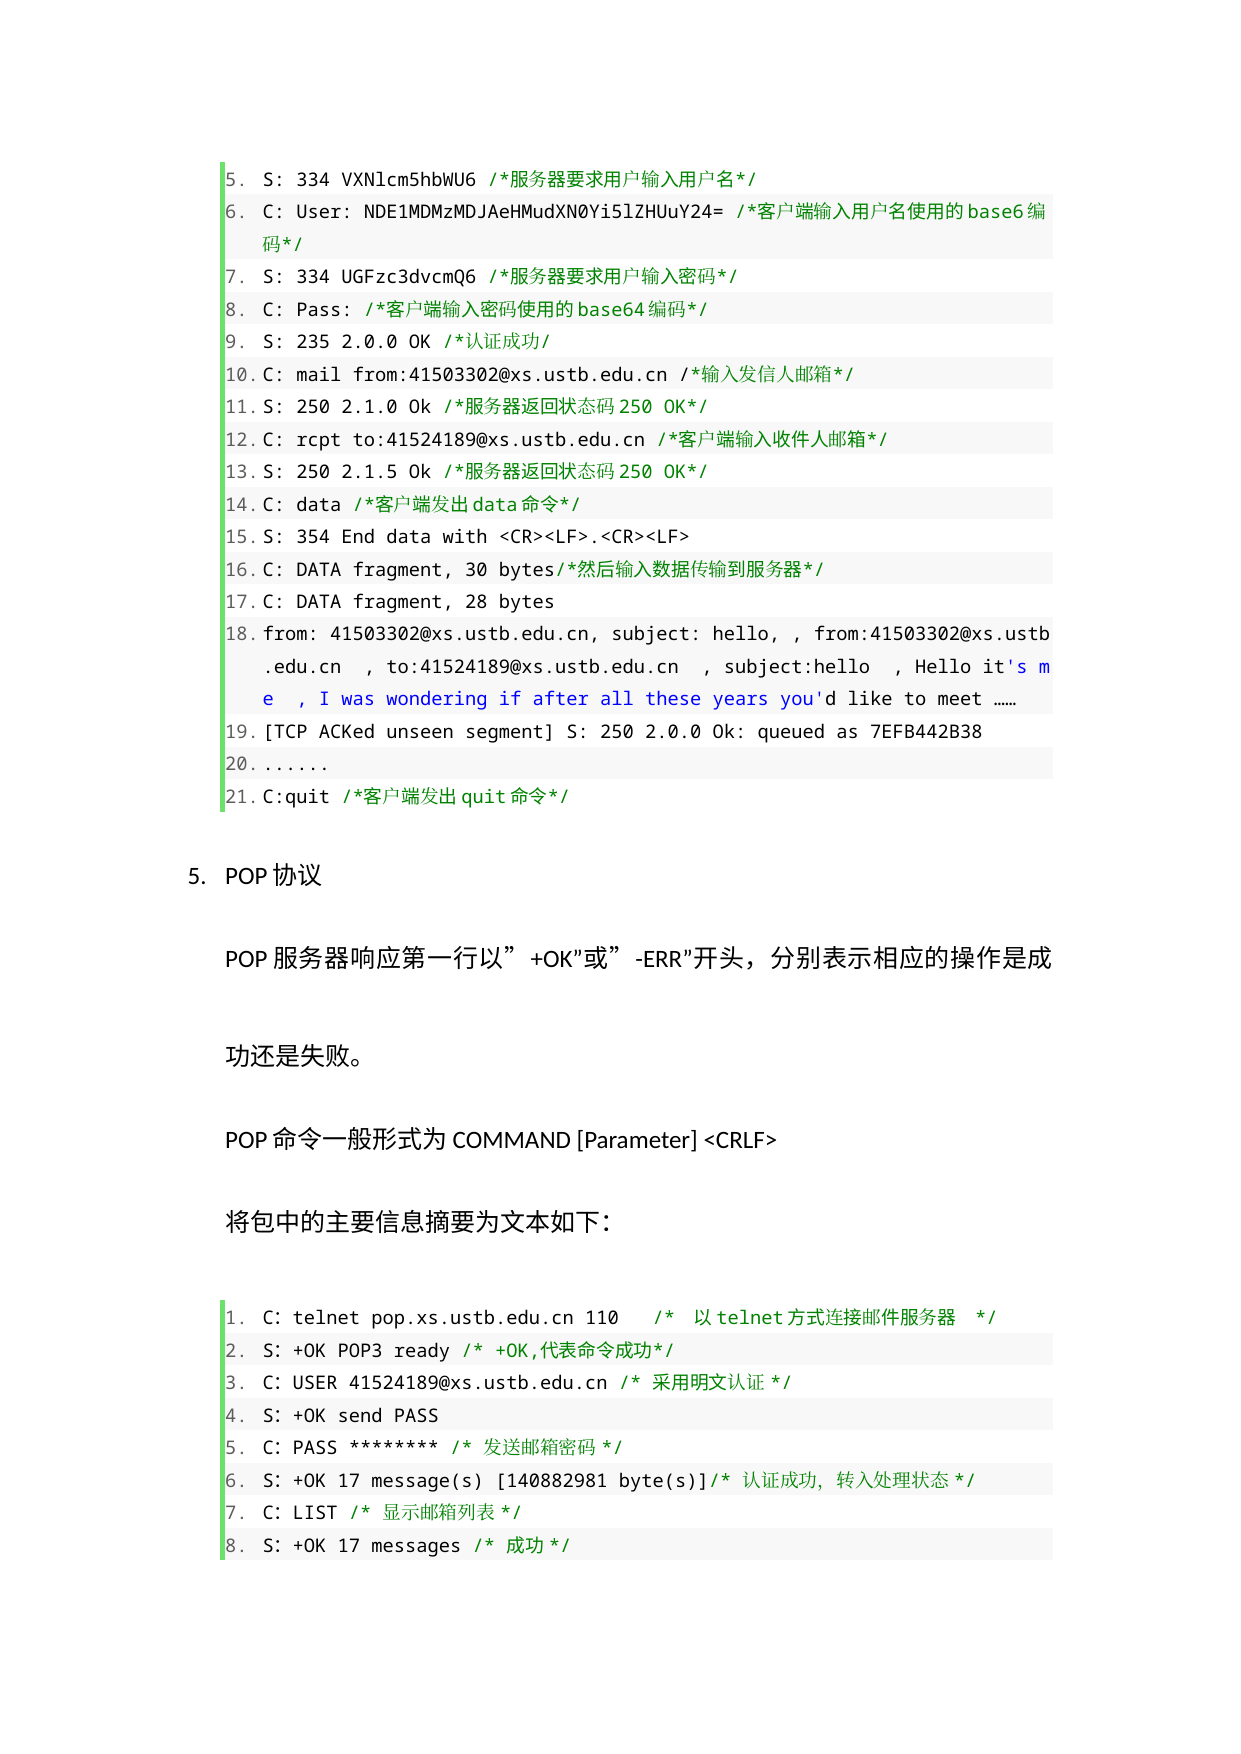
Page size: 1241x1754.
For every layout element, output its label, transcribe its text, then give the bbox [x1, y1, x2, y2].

list S：+OK send PASS [225, 1398, 1053, 1430]
list S: 250 2.1.5 Ok /*服务器返回状态码250 OK*/ [225, 454, 1053, 487]
list C: DATA fragment, 30 bytes/*然后输入数据传输到服务器*/ [225, 552, 1053, 584]
list C: DATA fragment, 28 bytes [225, 584, 1053, 617]
list C: data /*客户端发出data命令*/ [225, 487, 1053, 519]
list POP服务器响应第一行以”+OK”或”-ERR”开头，分别表示相应的操作是成功还是失败。 [225, 924, 1053, 1087]
list C：LIST /* 显示邮箱列表 */ [225, 1495, 1053, 1528]
list C:quit /*客户端发出quit命令*/ [225, 779, 1053, 812]
list S：+OK POP3 ready /* +OK,代表命令成功*/ [225, 1333, 1053, 1365]
list [TCP ACKed unseen segment] S: 250 2.0.0 Ok: queued as 7EFB442B38 [225, 714, 1053, 747]
list S：+OK 17 message(s) [140882981 byte(s)]/* 认证成功，转入处理状态 */ [225, 1463, 1053, 1495]
list S: 354 End data with <CR><LF>.<CR><LF> [225, 519, 1053, 552]
list ...... [225, 747, 1053, 779]
list C: User: NDE1MDMzMDJAeHMudXN0Yi5lZHUuY24= /*客户端输入用户名使用的base6编码*/ [225, 194, 1053, 259]
list C: rcpt to:41524189@xs.ustb.edu.cn /*客户端输入收件人邮箱*/ [225, 422, 1053, 454]
list C: mail from:41503302@xs.ustb.edu.cn /*输入发信人邮箱*/ [225, 357, 1053, 389]
list S: 235 2.0.0 OK /*认证成功/ [225, 324, 1053, 357]
list C: Pass: /*客户端输入密码使用的base64编码*/ [225, 292, 1053, 324]
list S: 334 UGFzc3dvcmQ6 /*服务器要求用户输入密码*/ [225, 259, 1053, 292]
list C：USER 41524189@xs.ustb.edu.cn /* 采用明文认证 */ [225, 1365, 1053, 1398]
list POP协议 [187, 841, 1053, 906]
list POP命令一般形式为COMMAND [Parameter] <CRLF> [225, 1105, 1053, 1170]
list S：+OK 17 messages /* 成功 */ [225, 1528, 1053, 1560]
list C：PASS ******** /* 发送邮箱密码 */ [225, 1430, 1053, 1463]
list S: 250 2.1.0 Ok /*服务器返回状态码250 OK*/ [225, 389, 1053, 422]
list C：telnet pop.xs.ustb.edu.cn 110 /* 以telnet方式连接邮件服务器 */ [225, 1300, 1053, 1333]
list from: 41503302@xs.ustb.edu.cn, subject: hello, , from:41503302@xs.ustb.edu.cn , to:41524189@xs.ustb.edu.cn , subject:hello , Hello it's me , I was wondering if after all these years you'd like to meet …… [225, 617, 1053, 714]
list 将包中的主要信息摘要为文本如下： [225, 1188, 1053, 1253]
list S: 334 VXNlcm5hbWU6 /*服务器要求用户输入用户名*/ [225, 162, 1053, 194]
